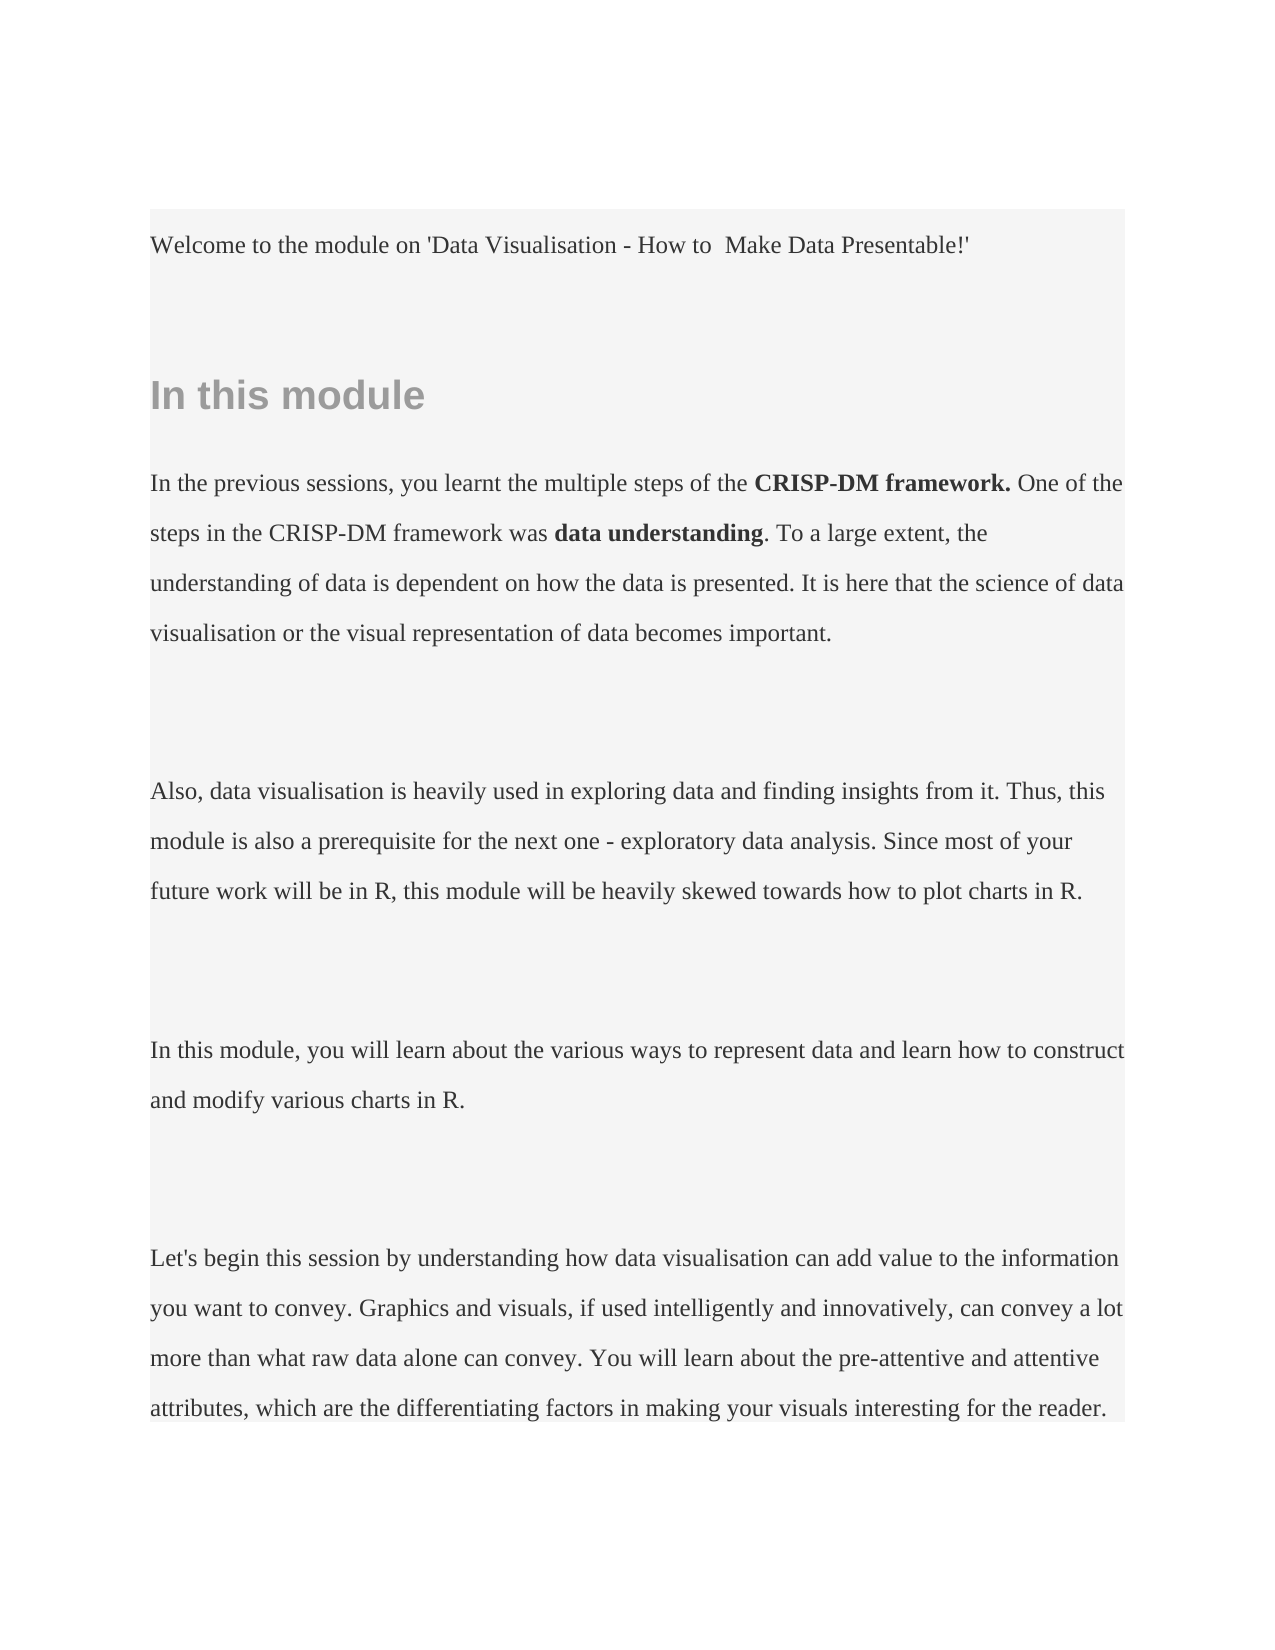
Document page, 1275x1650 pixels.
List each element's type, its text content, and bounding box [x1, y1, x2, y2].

text Also, data visualisation is heavily used in exploring data and finding insights from it. Thus, this module is also a prerequisite for the next one - exploratory data analysis. Since most of your future work will be in R, this module will be heavily skewed towards how to plot charts in R. [150, 755, 1125, 905]
text In this module [150, 368, 1125, 418]
text Let's begin this session by understanding how data visualisation can add value to the information you want to convey. Graphics and visuals, if used intelligently and innovatively, can convey a lot more than what raw data alone can convey. You will learn about the pre-attentive and attentive attributes, which are the differentiating factors in making your visuals interesting for the reader. [150, 1222, 1125, 1422]
text Welcome to the module on 'Data Visualisation - How to Make Data Presentable!' [150, 209, 1125, 259]
text In this module, you will learn about the various ways to represent data and learn how to construct and modify various charts in R. [150, 1013, 1125, 1113]
text In the previous sessions, you learnt the multiple steps of the CRISP-DM framework. One of the steps in the CRISP-DM framework was data understanding. To a large extent, the understanding of data is dependent on how the data is presented. It is here that the science of data visualisation or the visual representation of data becomes important. [150, 447, 1125, 647]
